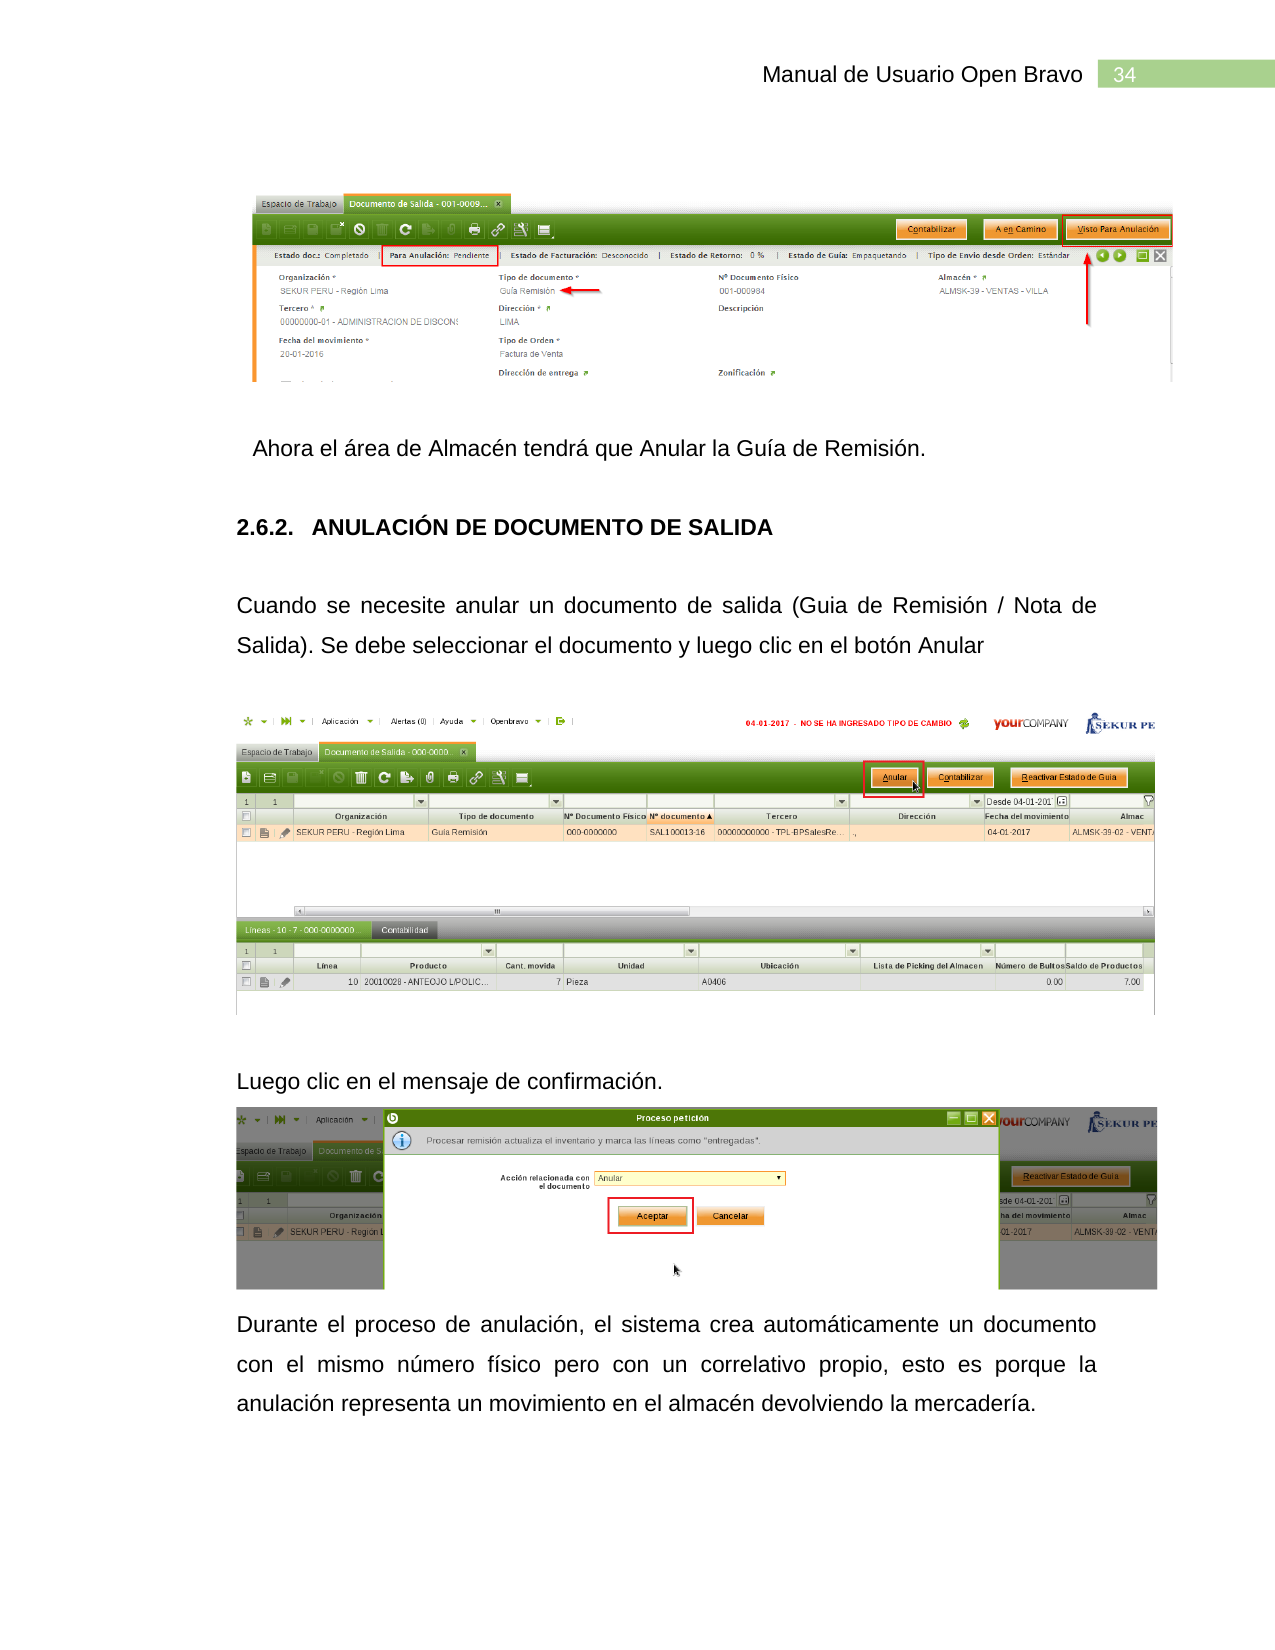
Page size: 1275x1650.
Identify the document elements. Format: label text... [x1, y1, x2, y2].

text Durante el proceso de anulación, el sistema crea automáticamente un documento con el mismo número físico pero con un correlativo propio, esto es porque la anulación representa un movimiento en el almacén devolviendo la mercadería. [236, 1311, 1098, 1417]
picture [252, 187, 1173, 382]
picture [236, 711, 1156, 1015]
list Ahora el área de Almacén tendrá que Anular la Guía de Remisión. [252, 434, 1098, 461]
text Cuando se necesite anular un documento de salida (Guia de Remisión / Nota de Salida). Se debe seleccionar el documento y luego clic en el botón Anular [236, 592, 1098, 658]
list ANULACIÓN DE DOCUMENTO DE SALIDA [236, 513, 1098, 540]
picture [236, 1107, 1158, 1298]
text Luego clic en el mensaje de confirmación. [236, 1068, 1098, 1094]
